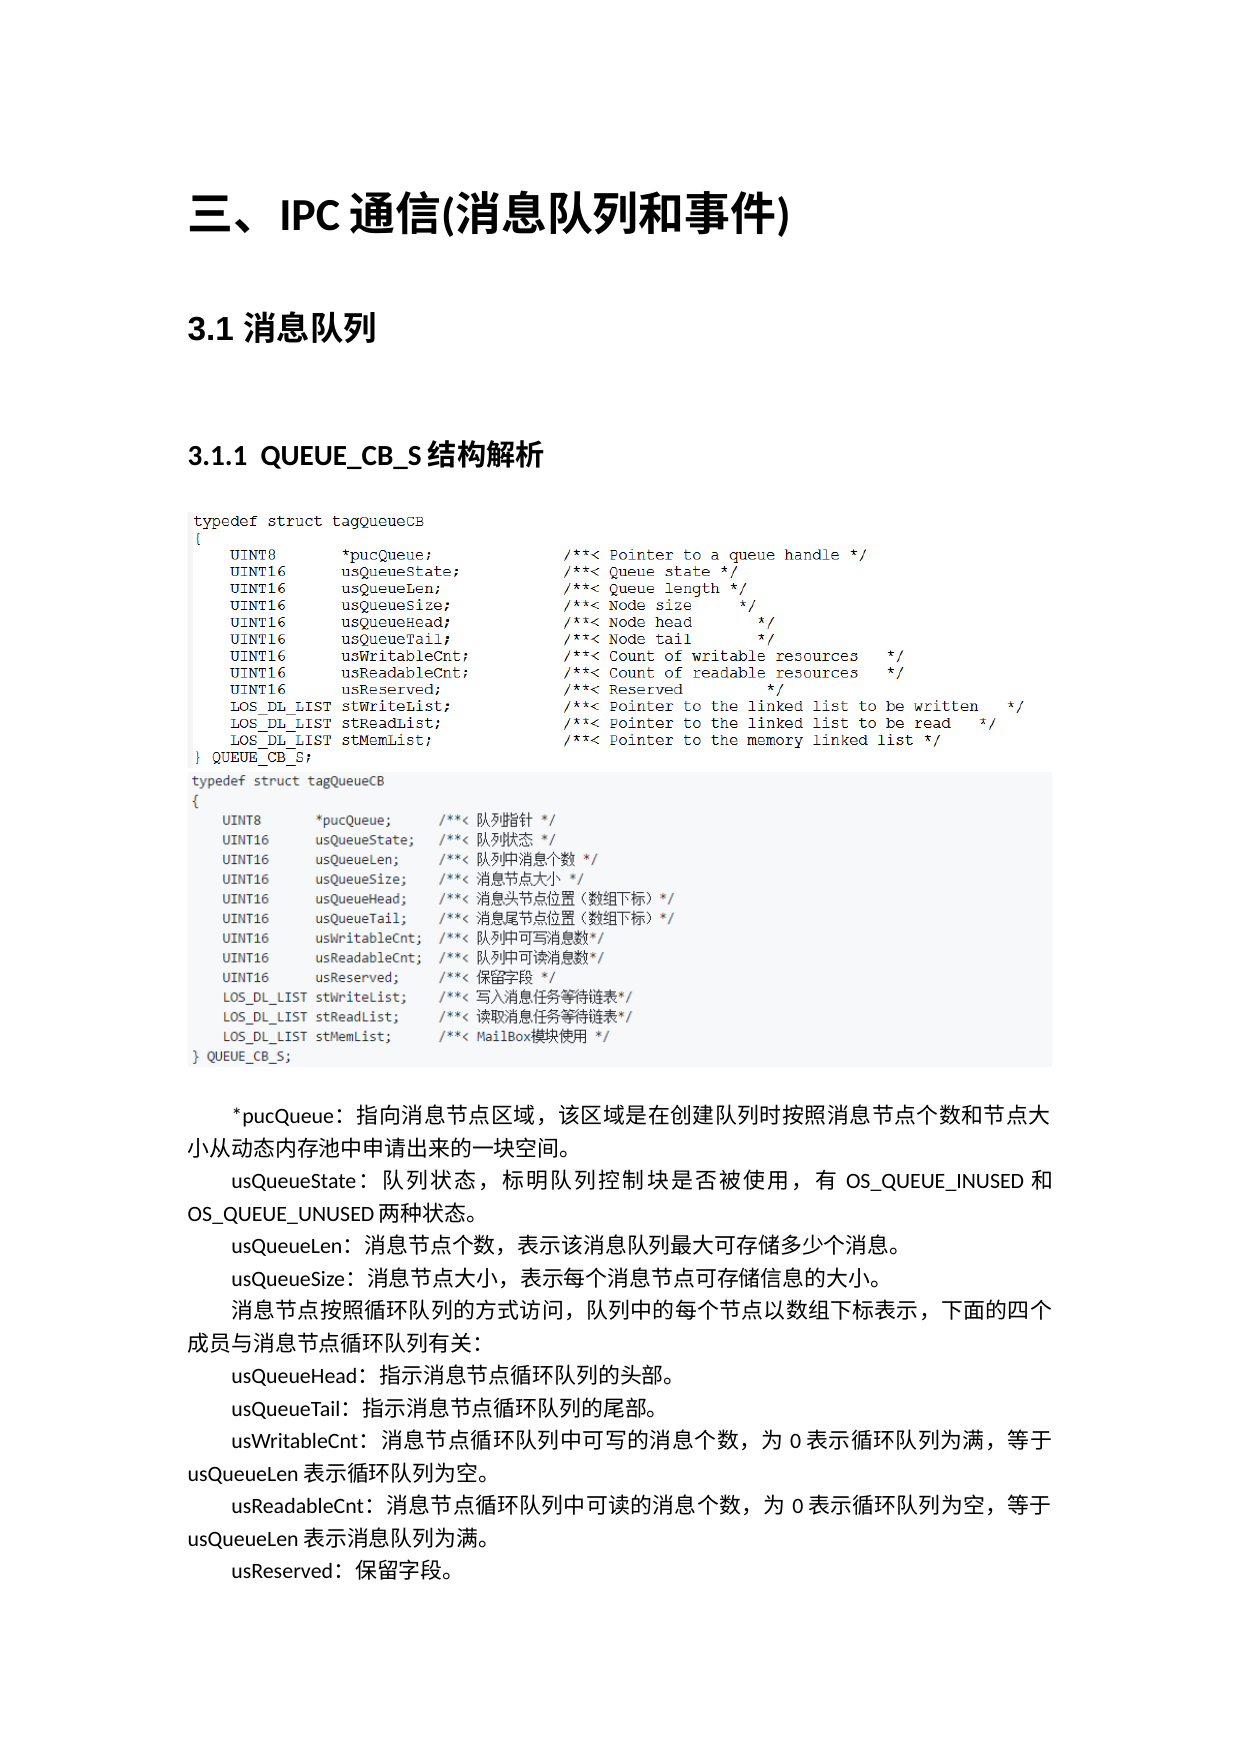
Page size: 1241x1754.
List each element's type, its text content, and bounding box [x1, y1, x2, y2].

subtitle IPC通信(消息队列和事件) [187, 162, 1053, 259]
text usWritableCnt：消息节点循环队列中可写的消息个数，为0表示循环队列为满，等于usQueueLen表示循环队列为空。 [187, 1423, 1053, 1488]
picture [187, 512, 1052, 768]
subtitle 3.1.1 QUEUE_CB_S结构解析 [187, 421, 1053, 486]
text usReserved：保留字段。 [187, 1553, 1053, 1585]
text 消息节点按照循环队列的方式访问，队列中的每个节点以数组下标表示，下面的四个成员与消息节点循环队列有关： [187, 1293, 1053, 1358]
text usQueueTail：指示消息节点循环队列的尾部。 [187, 1390, 1053, 1423]
text usQueueSize：消息节点大小，表示每个消息节点可存储信息的大小。 [187, 1260, 1053, 1293]
text usReadableCnt：消息节点循环队列中可读的消息个数，为0表示循环队列为空，等于usQueueLen表示消息队列为满。 [187, 1488, 1053, 1553]
text usQueueHead：指示消息节点循环队列的头部。 [187, 1358, 1053, 1390]
text *pucQueue：指向消息节点区域，该区域是在创建队列时按照消息节点个数和节点大小从动态内存池中申请出来的一块空间。 [187, 1098, 1053, 1163]
text usQueueState：队列状态，标明队列控制块是否被使用，有OS_QUEUE_INUSED和OS_QUEUE_UNUSED两种状态。 [187, 1163, 1053, 1228]
text usQueueLen：消息节点个数，表示该消息队列最大可存储多少个消息。 [187, 1228, 1053, 1260]
subtitle 3.1 消息队列 [187, 294, 1053, 359]
picture [187, 772, 1053, 1067]
